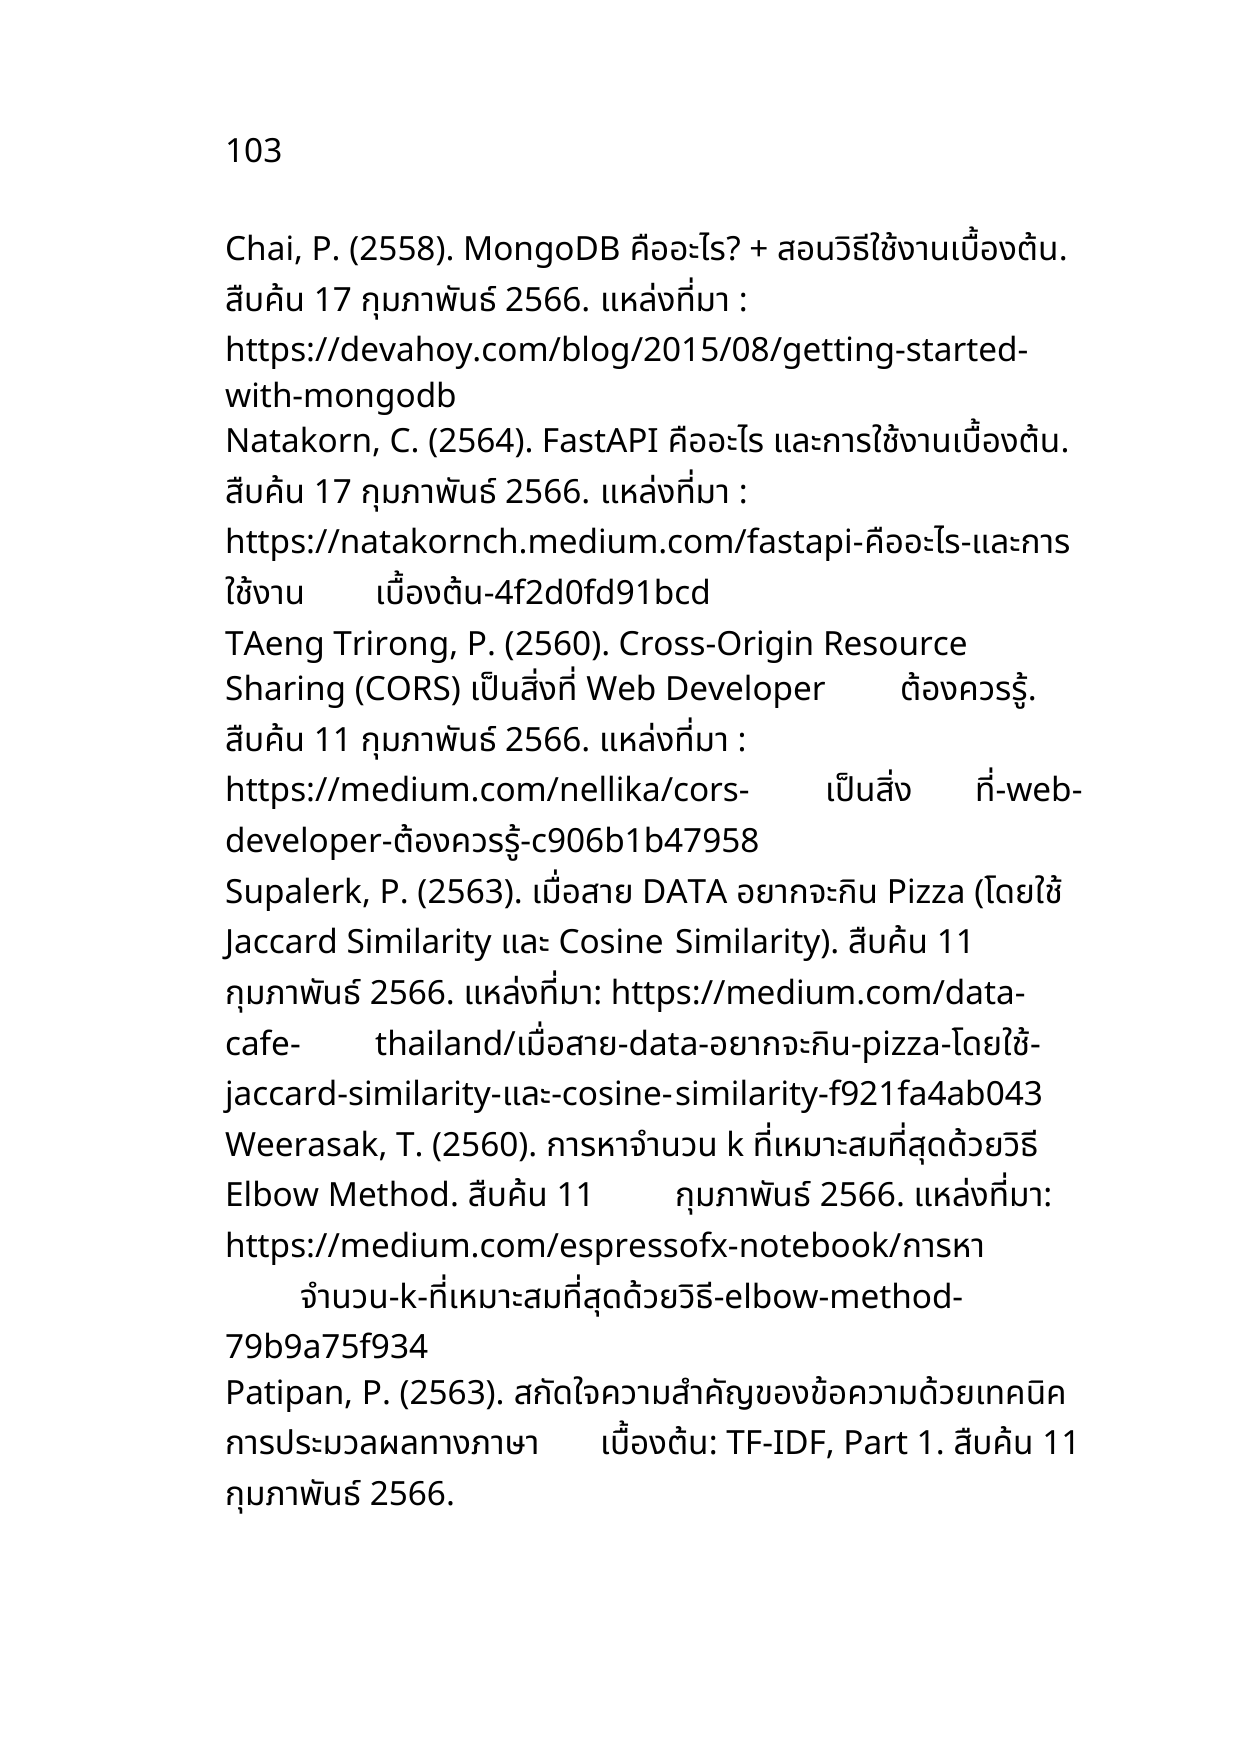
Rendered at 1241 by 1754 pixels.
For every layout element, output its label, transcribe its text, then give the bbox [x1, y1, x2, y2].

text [225, 1368, 1090, 1520]
text Natakorn, C. (2564). FastAPI คืออะไร และการใช้งานเบื้องต้น. สืบค้น 17 กุมภาพันธ์ 2566. แหล่งที่มา : https://natakornch.medium.com/fastapi-คืออะไร-และการใช้งาน เบื้องต้น-4f2d0fd91bcd [225, 417, 1090, 619]
text Weerasak, T. (2560). การหาจำนวน k ที่เหมาะสมที่สุดด้วยวิธี Elbow Method. สืบค้น 11 กุมภาพันธ์ 2566. แหล่งที่มา: https://medium.com/espressofx-notebook/การหา จำนวน-k-ที่เหมาะสมที่สุดด้วยวิธี-elbow-method-79b9a75f934 [225, 1121, 1090, 1368]
text Chai, P. (2558). MongoDB คืออะไร? + สอนวิธีใช้งานเบื้องต้น. สืบค้น 17 กุมภาพันธ์ 2566. แหล่งที่มา : https://devahoy.com/blog/2015/08/getting-started-with-mongodb [225, 225, 1090, 417]
text TAeng Trirong, P. (2560). Cross-Origin Resource Sharing (CORS) เป็นสิ่งที่ Web Developer ต้องควรรู้. สืบค้น 11 กุมภาพันธ์ 2566. แหล่งที่มา : https://medium.com/nellika/cors- เป็นสิ่ง ที่-web-developer-ต้องควรรู้-c906b1b47958 [225, 619, 1090, 867]
text Supalerk, P. (2563). เมื่อสาย DATA อยากจะกิน Pizza (โดยใช้ Jaccard Similarity และ Cosine Similarity). สืบค้น 11 กุมภาพันธ์ 2566. แหล่งที่มา: https://medium.com/data-cafe- thailand/เมื่อสาย-data-อยากจะกิน-pizza-โดยใช้-jaccard-similarity-และ-cosine- similarity-f921fa4ab043 [225, 867, 1090, 1121]
